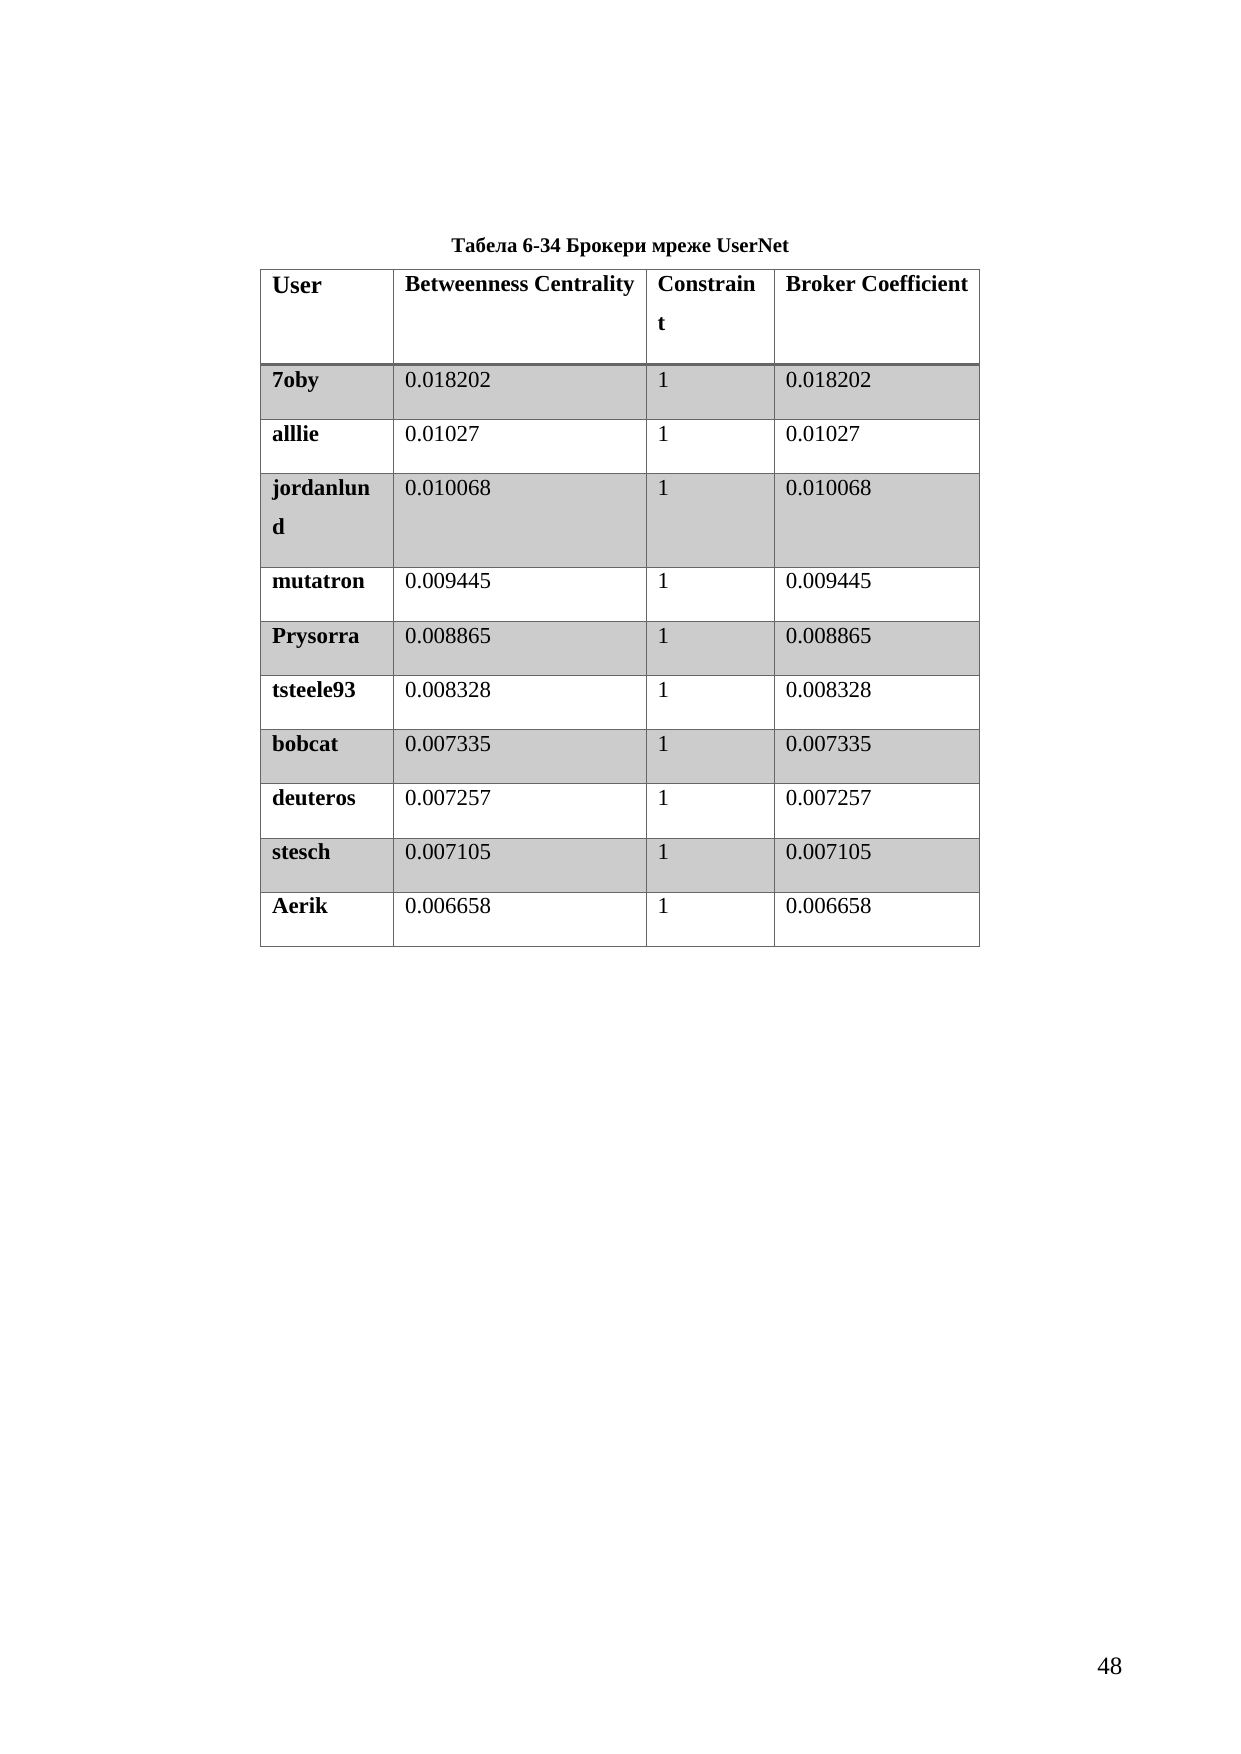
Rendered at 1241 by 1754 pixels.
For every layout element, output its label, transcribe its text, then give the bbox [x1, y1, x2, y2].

table_cell mutatron [261, 568, 393, 621]
table_cell 1 [647, 568, 774, 621]
table_cell 0.01027 [775, 420, 979, 473]
table_cell 0.007105 [394, 839, 646, 892]
table_cell 1 [647, 366, 774, 419]
table_cell tsteele93 [261, 676, 393, 729]
table_header Betweenness Centrality [394, 270, 646, 362]
table_cell jordanlund [261, 474, 393, 567]
table_cell stesch [261, 839, 393, 892]
table_cell 0.009445 [775, 568, 979, 621]
table_cell Aerik [261, 893, 393, 946]
table_cell 0.008865 [394, 622, 646, 675]
table_cell Prysorra [261, 622, 393, 675]
table_cell 1 [647, 474, 774, 567]
table_cell 0.007257 [394, 784, 646, 837]
table_cell deuteros [261, 784, 393, 837]
table_cell 0.007105 [775, 839, 979, 892]
table_cell 0.01027 [394, 420, 646, 473]
table_header User [261, 270, 393, 362]
table_cell 0.009445 [394, 568, 646, 621]
table_cell 1 [647, 784, 774, 837]
table_cell 0.010068 [775, 474, 979, 567]
table_cell 0.008865 [775, 622, 979, 675]
table_cell 0.007335 [775, 730, 979, 783]
table_cell 1 [647, 676, 774, 729]
table_cell 0.008328 [394, 676, 646, 729]
table_header Broker Coefficient [775, 270, 979, 362]
table_cell 0.018202 [775, 366, 979, 419]
table_header Constraint [647, 270, 774, 362]
table_cell 1 [647, 839, 774, 892]
table_cell 1 [647, 893, 774, 946]
table_cell 0.006658 [394, 893, 646, 946]
table_cell alllie [261, 420, 393, 473]
table_cell 0.008328 [775, 676, 979, 729]
table_cell 1 [647, 622, 774, 675]
table_cell bobcat [261, 730, 393, 783]
table_cell 0.007257 [775, 784, 979, 837]
table_cell 1 [647, 420, 774, 473]
table_cell 0.010068 [394, 474, 646, 567]
table_cell 7oby [261, 366, 393, 419]
table_cell 1 [647, 730, 774, 783]
table_cell 0.006658 [775, 893, 979, 946]
table_cell 0.018202 [394, 366, 646, 419]
table_cell 0.007335 [394, 730, 646, 783]
